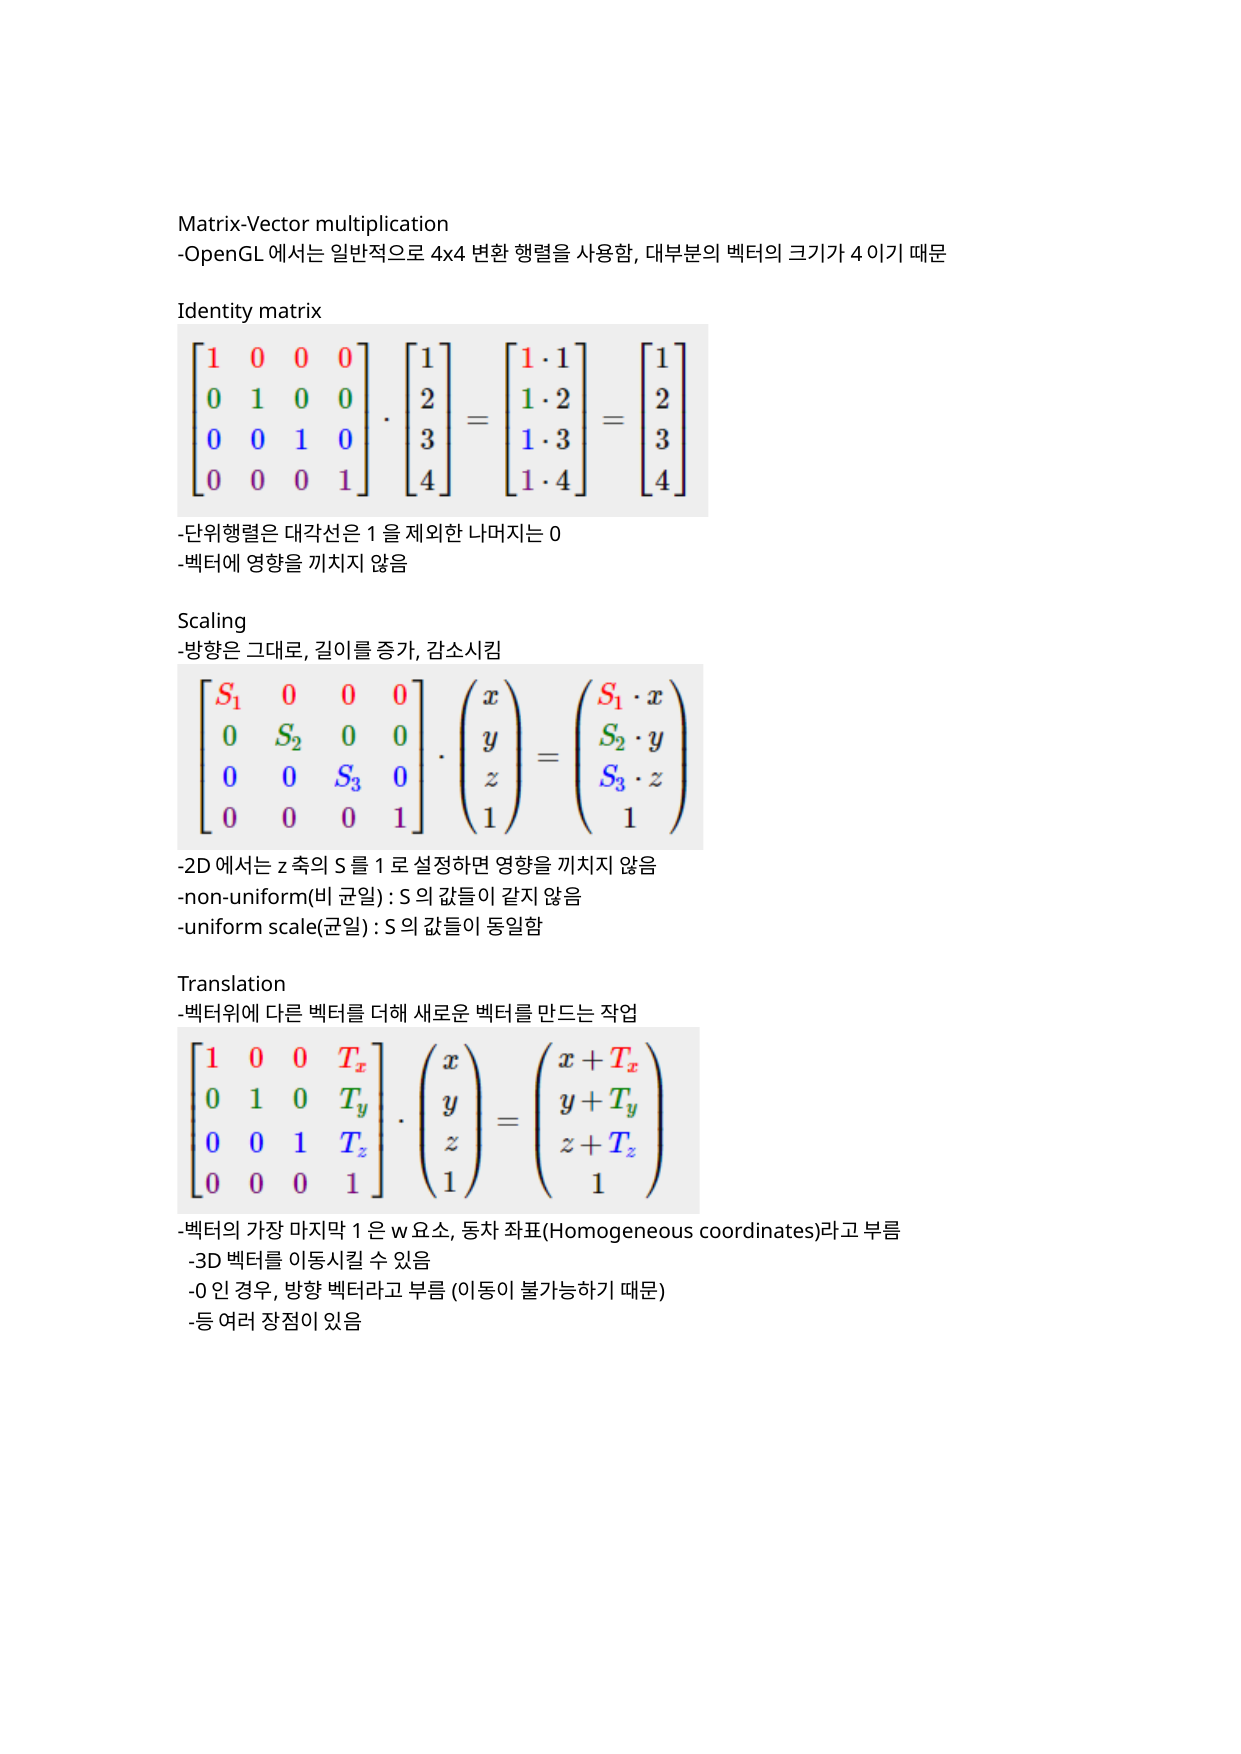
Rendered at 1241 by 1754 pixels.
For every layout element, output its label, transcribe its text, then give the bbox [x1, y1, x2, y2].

text -non-uniform(비 균일) : S의 값들이 같지 않음 [177, 880, 1063, 910]
picture [177, 664, 704, 850]
text Scaling [177, 606, 1063, 634]
text -방향은 그대로, 길이를 증가, 감소시킴 [177, 634, 1063, 665]
text Matrix-Vector multiplication [169, 207, 1071, 237]
picture [177, 324, 709, 517]
text -uniform scale(균일) : S의 값들이 동일함 [177, 910, 1063, 941]
text -0인 경우, 방향 벡터라고 부름 (이동이 불가능하기 때문) [177, 1275, 1063, 1305]
text -3D벡터를 이동시킬 수 있음 [177, 1244, 1063, 1275]
text Translation [177, 969, 1063, 997]
text -벡터에 영향을 끼치지 않음 [177, 547, 1063, 577]
text Identity matrix [177, 296, 1063, 324]
text -OpenGL에서는 일반적으로 4x4 변환 행렬을 사용함, 대부분의 벡터의 크기가 4이기 때문 [177, 237, 1063, 267]
text -벡터위에 다른 벡터를 더해 새로운 벡터를 만드는 작업 [177, 997, 1063, 1028]
text -등 여러 장점이 있음 [177, 1305, 1063, 1335]
picture [177, 1027, 700, 1214]
